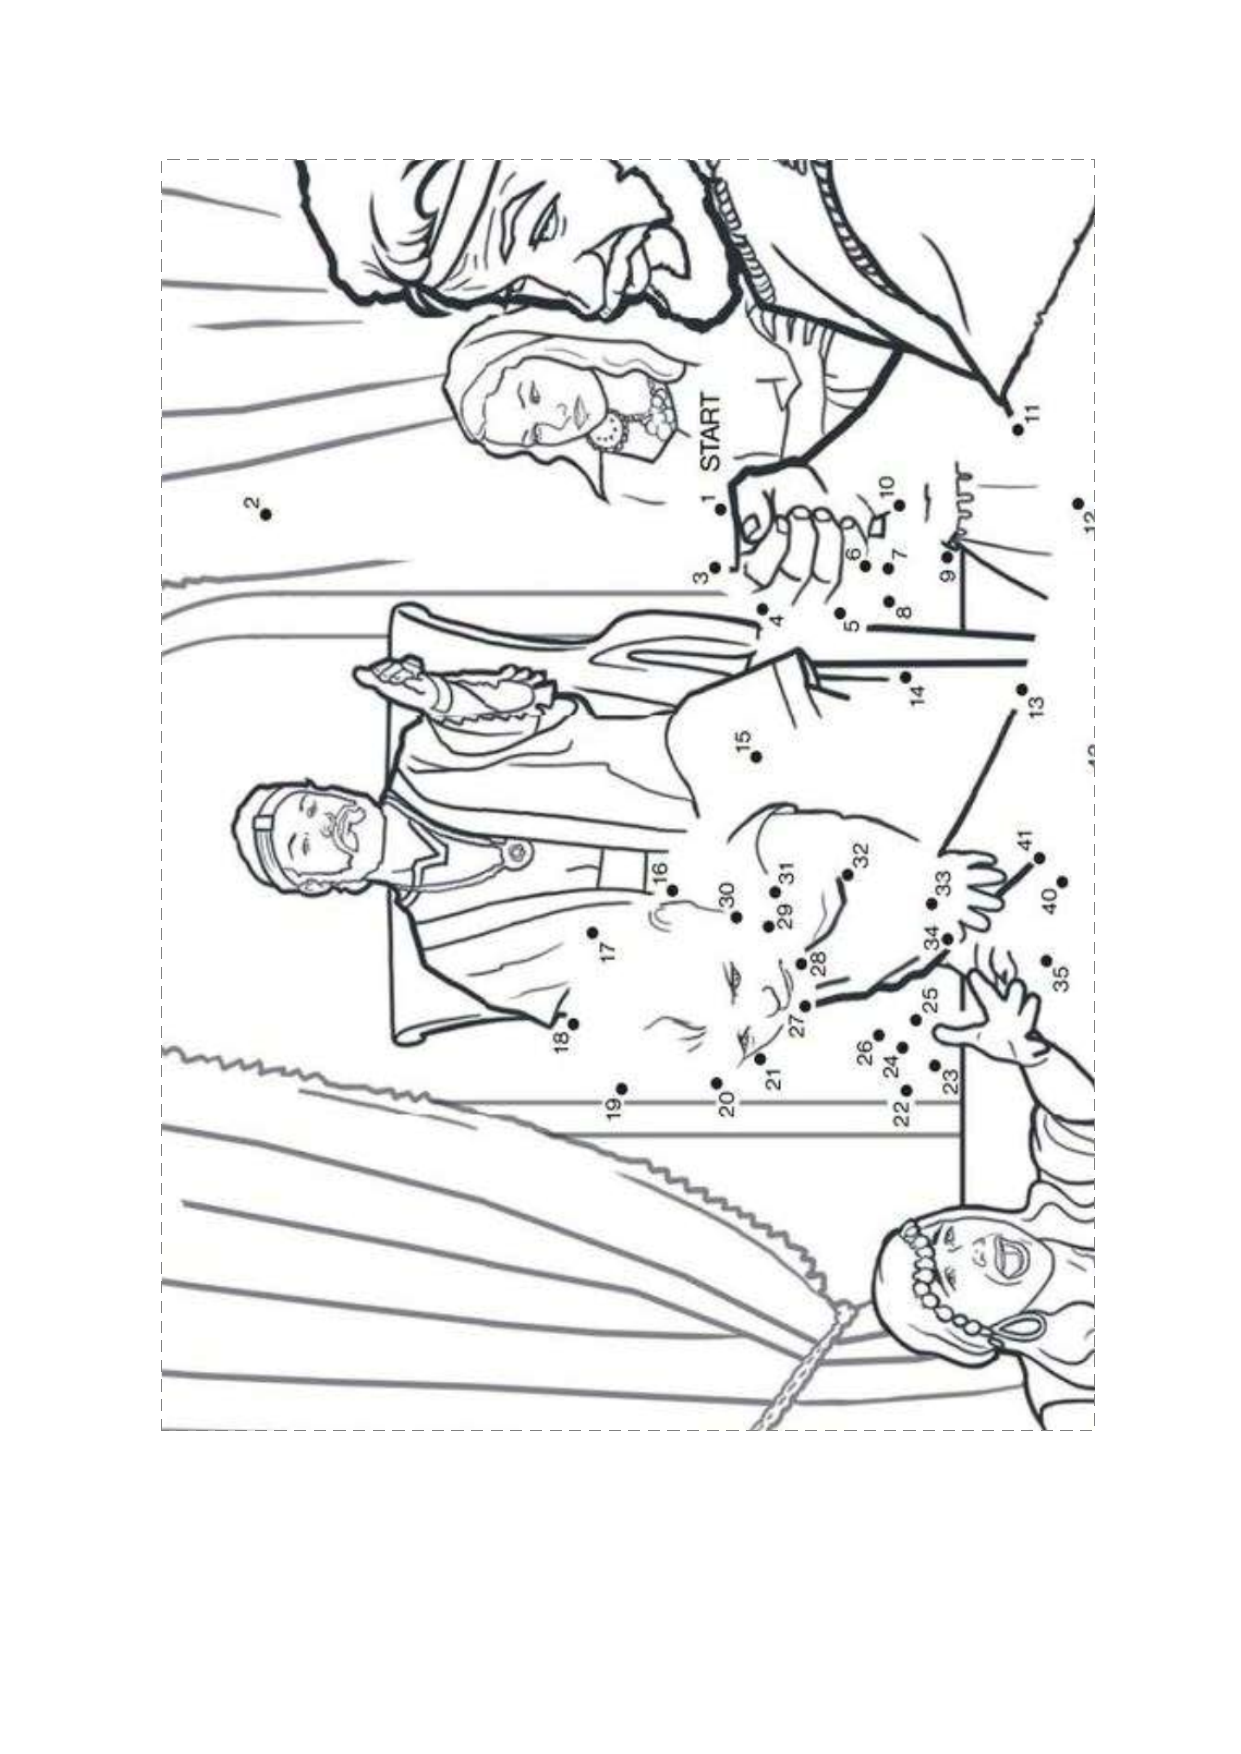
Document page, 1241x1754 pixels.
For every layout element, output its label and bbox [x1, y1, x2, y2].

picture [163, 161, 1095, 1430]
